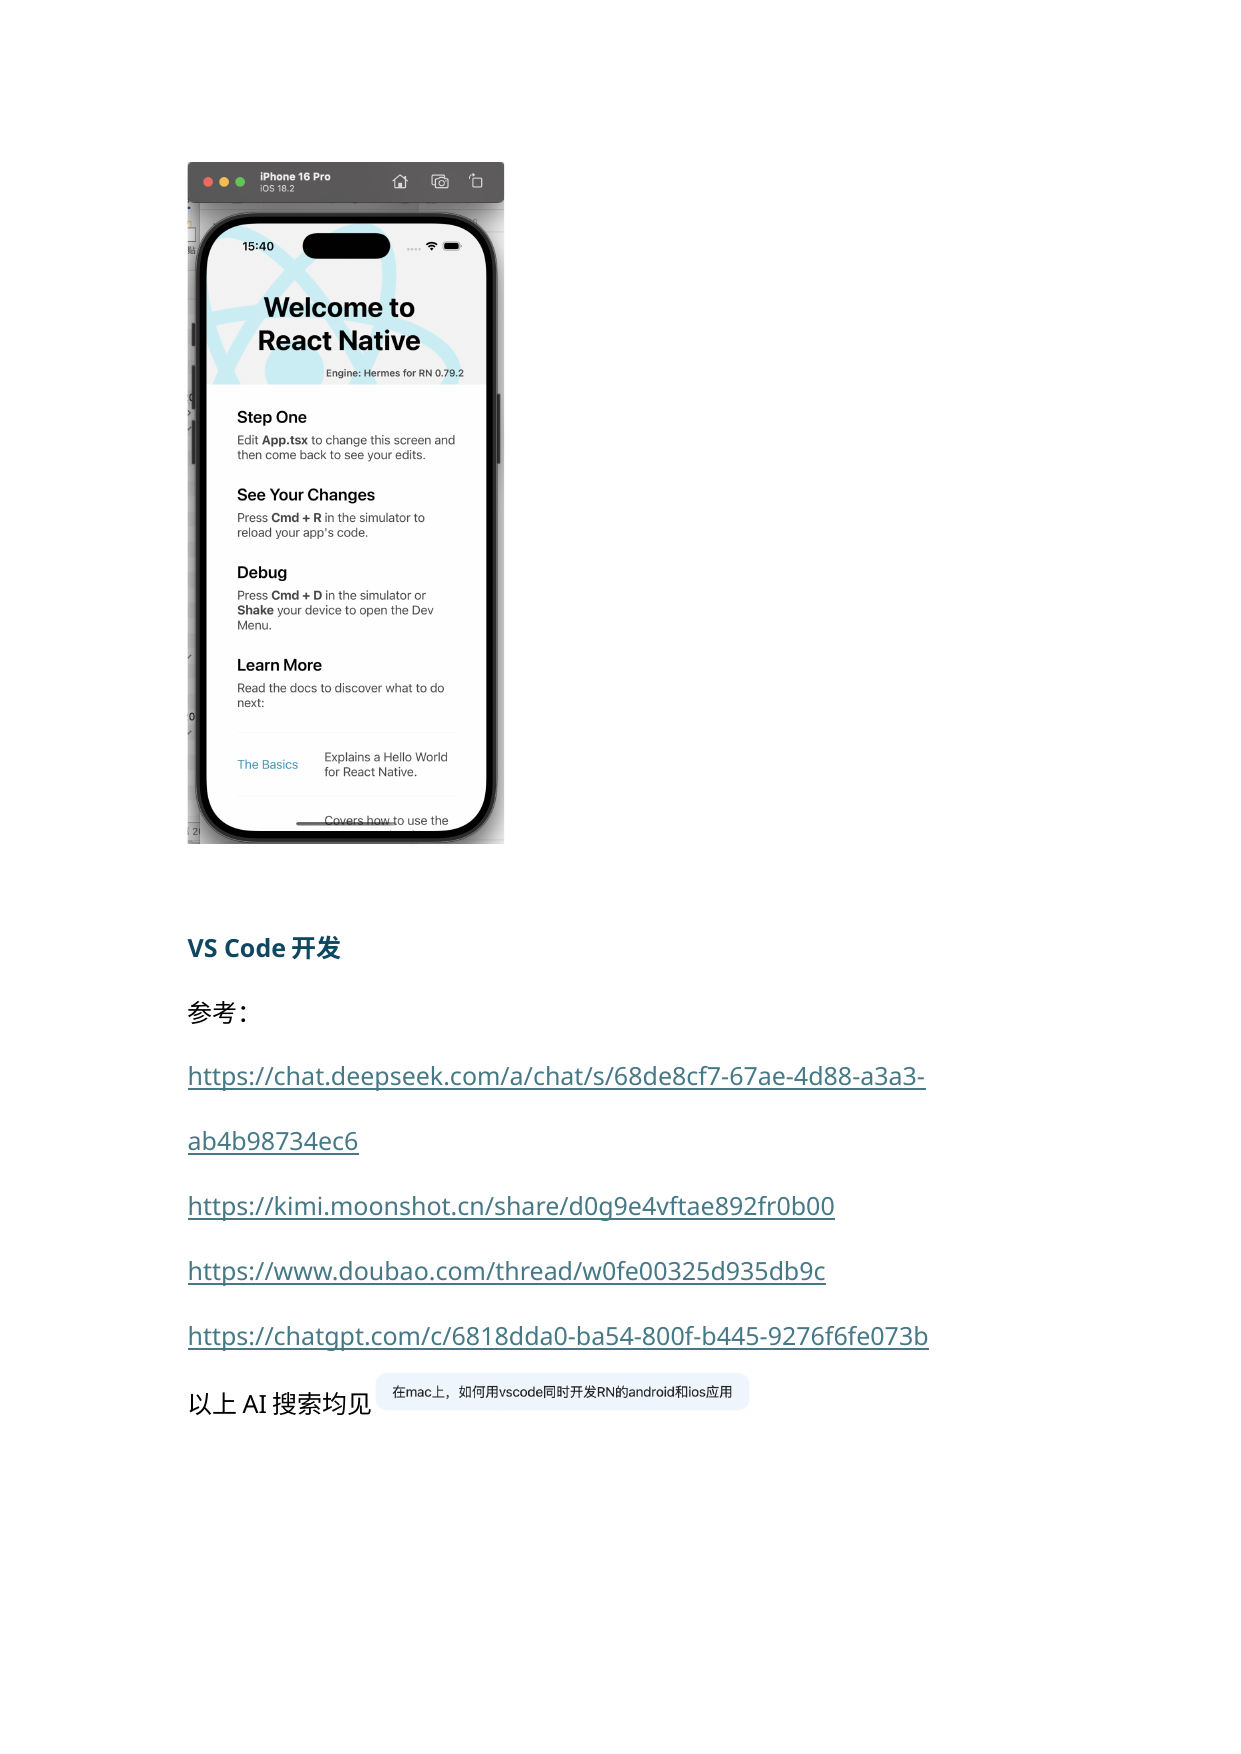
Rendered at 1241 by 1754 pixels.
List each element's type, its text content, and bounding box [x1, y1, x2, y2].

text https://kimi.moonshot.cn/share/d0g9e4vftae892fr0b00 [187, 1174, 1053, 1239]
text https://chatgpt.com/c/6818dda0-ba54-800f-b445-9276f6fe073b [187, 1304, 1053, 1369]
subtitle VS Code开发 [187, 914, 1053, 979]
picture [372, 1368, 754, 1414]
text https://chat.deepseek.com/a/chat/s/68de8cf7-67ae-4d88-a3a3-ab4b98734ec6 [187, 1044, 1053, 1174]
text https://www.doubao.com/thread/w0fe00325d935db9c [187, 1239, 1053, 1304]
text 参考： [187, 979, 1053, 1044]
picture [187, 162, 505, 844]
